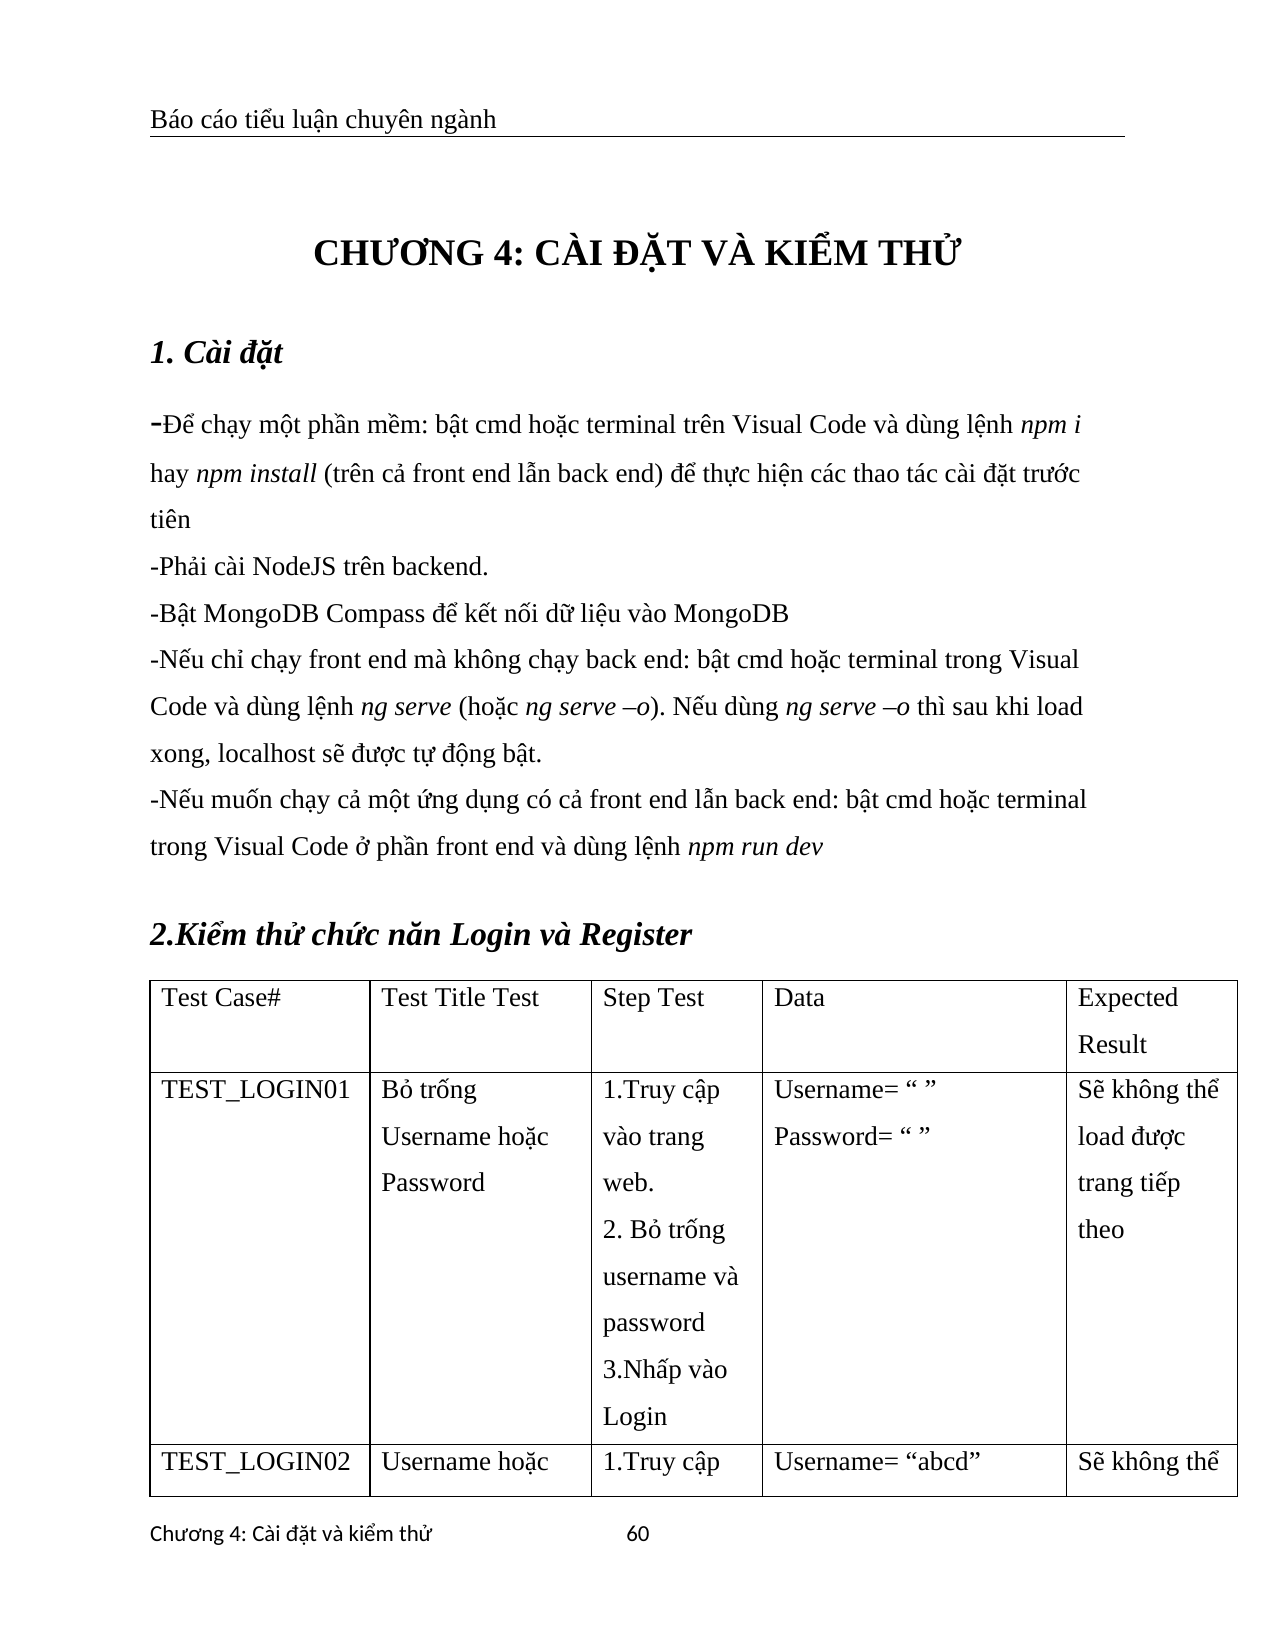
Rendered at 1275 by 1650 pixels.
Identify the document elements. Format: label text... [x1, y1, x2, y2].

subtitle 1. Cài đặt [150, 332, 1125, 371]
table_cell Sẽ không thể load được trang tiếp theo [1067, 1073, 1237, 1444]
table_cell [1067, 1445, 1237, 1496]
subtitle 2.Kiểm thử chức năn Login và Register [150, 914, 1125, 953]
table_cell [371, 1445, 591, 1496]
table_header Test Case# [151, 981, 369, 1072]
table_header Step Test [592, 981, 762, 1072]
table_header Test Title Test [371, 981, 591, 1072]
table_cell Bỏ trống Username hoặc Password [371, 1073, 591, 1444]
table_cell TEST_LOGIN02 [151, 1445, 369, 1496]
subtitle CHƯƠNG 4: CÀI ĐẶT VÀ KIỂM THỬ [150, 230, 1125, 273]
text -Bật MongoDB Compass để kết nối dữ liệu vào MongoDB [150, 597, 1125, 628]
table_cell 1.Truy cập vào trang web. 2. Bỏ trống username và password 3.Nhấp vào Login [592, 1073, 762, 1444]
text -Nếu muốn chạy cả một ứng dụng có cả front end lẫn back end: bật cmd hoặc terminal trong Visual Code ở phần front end và dùng lệnh npm run dev [150, 783, 1125, 861]
text -Nếu chỉ chạy front end mà không chạy back end: bật cmd hoặc terminal trong Visual Code và dùng lệnh ng serve (hoặc ng serve –o). Nếu dùng ng serve –o thì sau khi load xong, localhost sẽ được tự động bật. [150, 643, 1125, 768]
table_cell TEST_LOGIN01 [151, 1073, 369, 1444]
text -Để chạy một phần mềm: bật cmd hoặc terminal trên Visual Code và dùng lệnh npm i hay npm install (trên cả front end lẫn back end) để thực hiện các thao tác cài đặt trước tiên [150, 398, 1125, 535]
table_header Data [763, 981, 1066, 1072]
text -Phải cài NodeJS trên backend. [150, 550, 1125, 581]
table_cell Username= “ ” Password= “ ” [763, 1073, 1066, 1444]
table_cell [592, 1445, 762, 1496]
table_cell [763, 1445, 1066, 1496]
table_header Expected Result [1067, 981, 1237, 1072]
